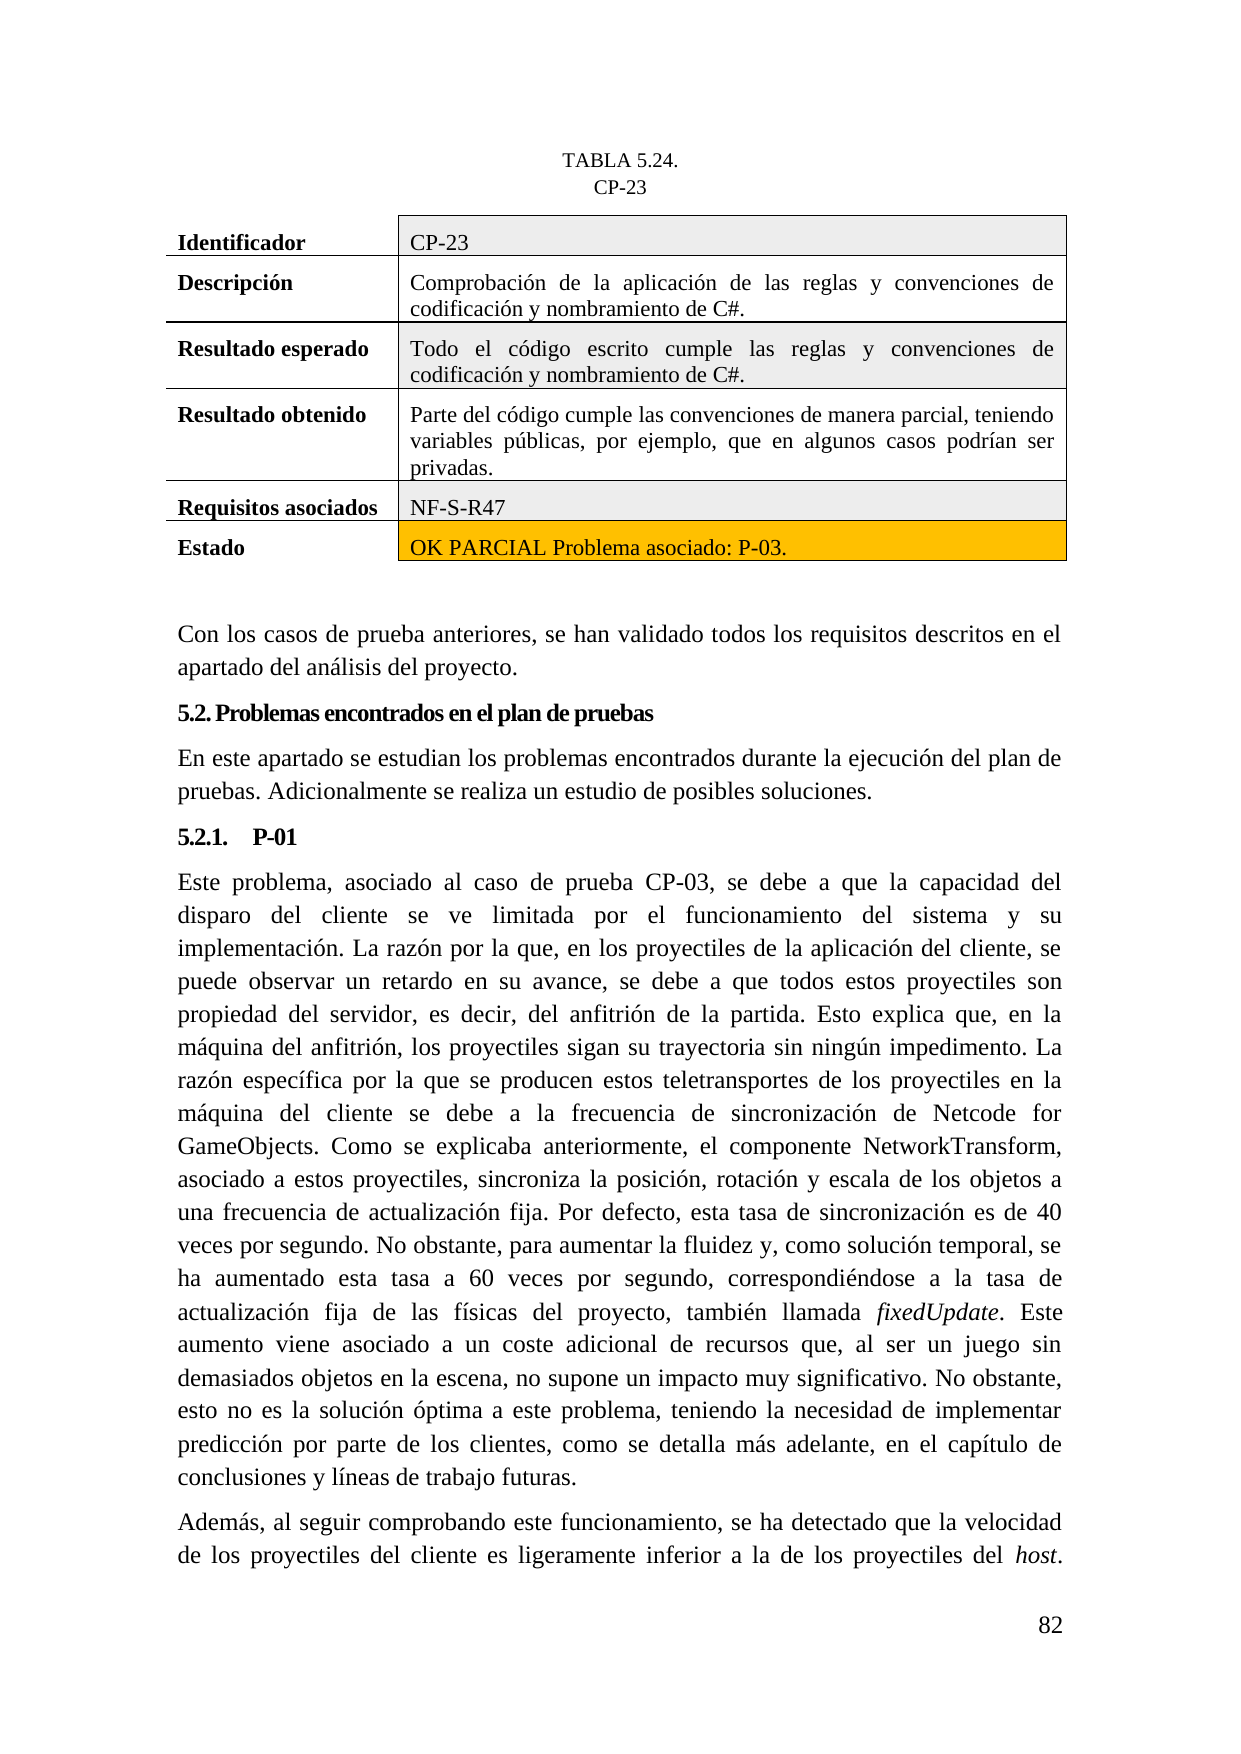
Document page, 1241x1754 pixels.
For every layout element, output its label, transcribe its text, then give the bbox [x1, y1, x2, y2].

text Tabla 5.24. CP-23 [177, 148, 1063, 199]
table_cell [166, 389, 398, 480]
text Con los casos de prueba anteriores, se han validado todos los requisitos descritos en el apartado del análisis del proyecto. [177, 619, 1063, 681]
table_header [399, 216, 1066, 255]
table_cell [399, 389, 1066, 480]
list Problemas encontrados en el plan de pruebas [177, 698, 1063, 726]
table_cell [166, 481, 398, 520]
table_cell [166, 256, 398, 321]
list P-01 [177, 822, 1063, 851]
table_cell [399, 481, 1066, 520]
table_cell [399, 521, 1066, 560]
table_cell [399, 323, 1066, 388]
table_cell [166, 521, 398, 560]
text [177, 1507, 1063, 1569]
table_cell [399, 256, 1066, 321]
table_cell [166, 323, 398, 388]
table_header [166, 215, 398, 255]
text En este apartado se estudian los problemas encontrados durante la ejecución del plan de pruebas. Adicionalmente se realiza un estudio de posibles soluciones. [177, 743, 1063, 805]
text Este problema, asociado al caso de prueba CP-03, se debe a que la capacidad del disparo del cliente se ve limitada por el funcionamiento del sistema y su implementación. La razón por la que, en los proyectiles de la aplicación del cliente, se puede observar un retardo en su avance, se debe a que todos estos proyectiles son propiedad del servidor, es decir, del anfitrión de la partida. Esto explica que, en la máquina del anfitrión, los proyectiles sigan su trayectoria sin ningún impedimento. La razón específica por la que se producen estos teletransportes de los proyectiles en la máquina del cliente se debe a la frecuencia de sincronización de Netcode for GameObjects. Como se explicaba anteriormente, el componente NetworkTransform, asociado a estos proyectiles, sincroniza la posición, rotación y escala de los objetos a una frecuencia de actualización fija. Por defecto, esta tasa de sincronización es de 40 veces por segundo. No obstante, para aumentar la fluidez y, como solución temporal, se ha aumentado esta tasa a 60 veces por segundo, correspondiéndose a la tasa de actualización fija de las físicas del proyecto, también llamada fixedUpdate. Este aumento viene asociado a un coste adicional de recursos que, al ser un juego sin demasiados objetos en la escena, no supone un impacto muy significativo. No obstante, esto no es la solución óptima a este problema, teniendo la necesidad de implementar predicción por parte de los clientes, como se detalla más adelante, en el capítulo de conclusiones y líneas de trabajo futuras. [177, 867, 1063, 1490]
